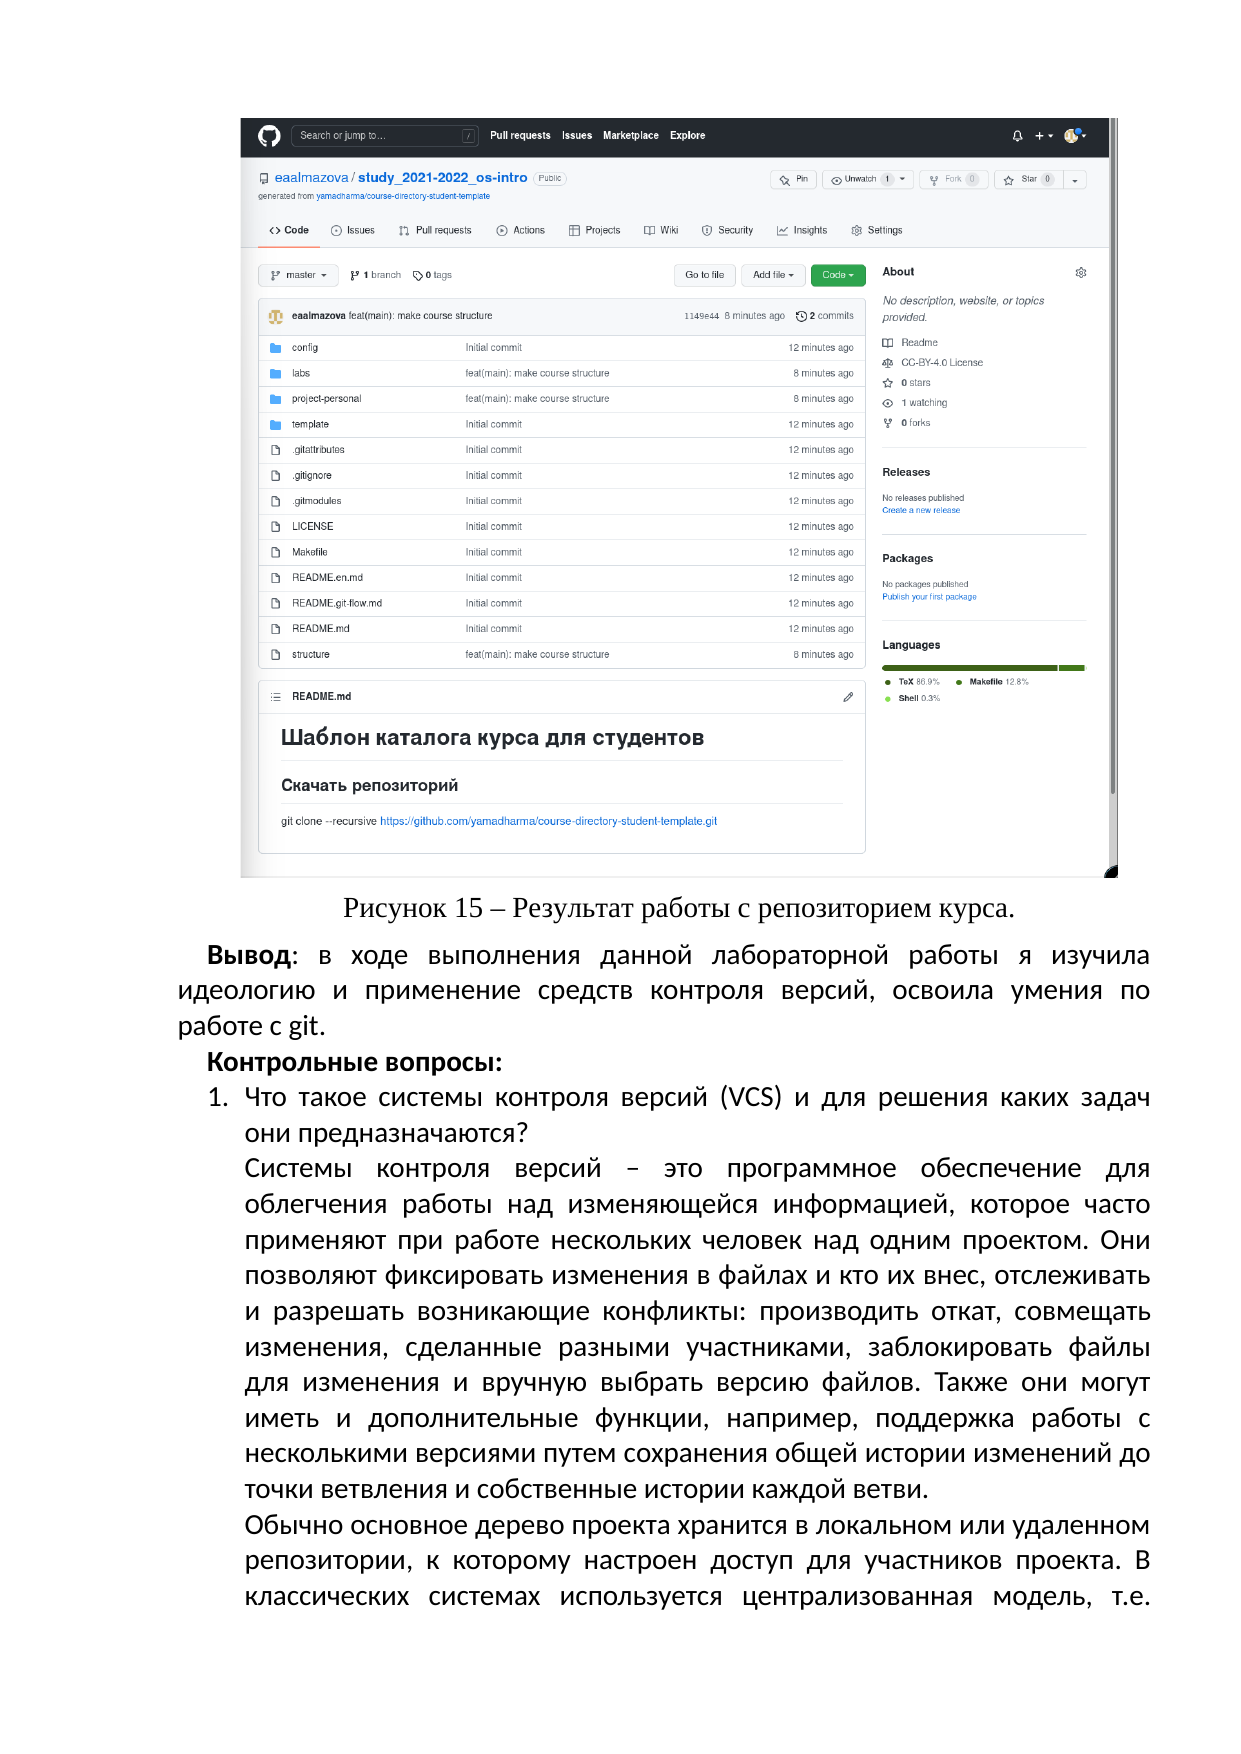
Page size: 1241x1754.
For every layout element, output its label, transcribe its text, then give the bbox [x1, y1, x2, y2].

text Контрольные вопросы: [177, 1043, 1152, 1078]
text Рисунок 15 – Результат работы с репозиторием курса. [177, 890, 1152, 923]
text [244, 1506, 1152, 1613]
text Вывод: в ходе выполнения данной лабораторной работы я изучила идеологию и применение средств контроля версий, освоила умения по работе с git. [177, 936, 1152, 1043]
picture [240, 118, 1118, 878]
text Системы контроля версий – это программное обеспечение для облегчения работы над изменяющейся информацией, которое часто применяют при работе нескольких человек над одним проектом. Они позволяют фиксировать изменения в файлах и кто их внес, отслеживать и разрешать возникающие конфликты: производить откат, совмещать изменения, сделанные разными участниками, заблокировать файлы для изменения и вручную выбрать версию файлов. Также они могут иметь и дополнительные функции, например, поддержка работы с несколькими версиями путем сохранения общей истории изменений до точки ветвления и собственные истории каждой ветви. [244, 1149, 1152, 1506]
list Что такое системы контроля версий (VCS) и для решения каких задач они предназначаются? [207, 1078, 1152, 1149]
